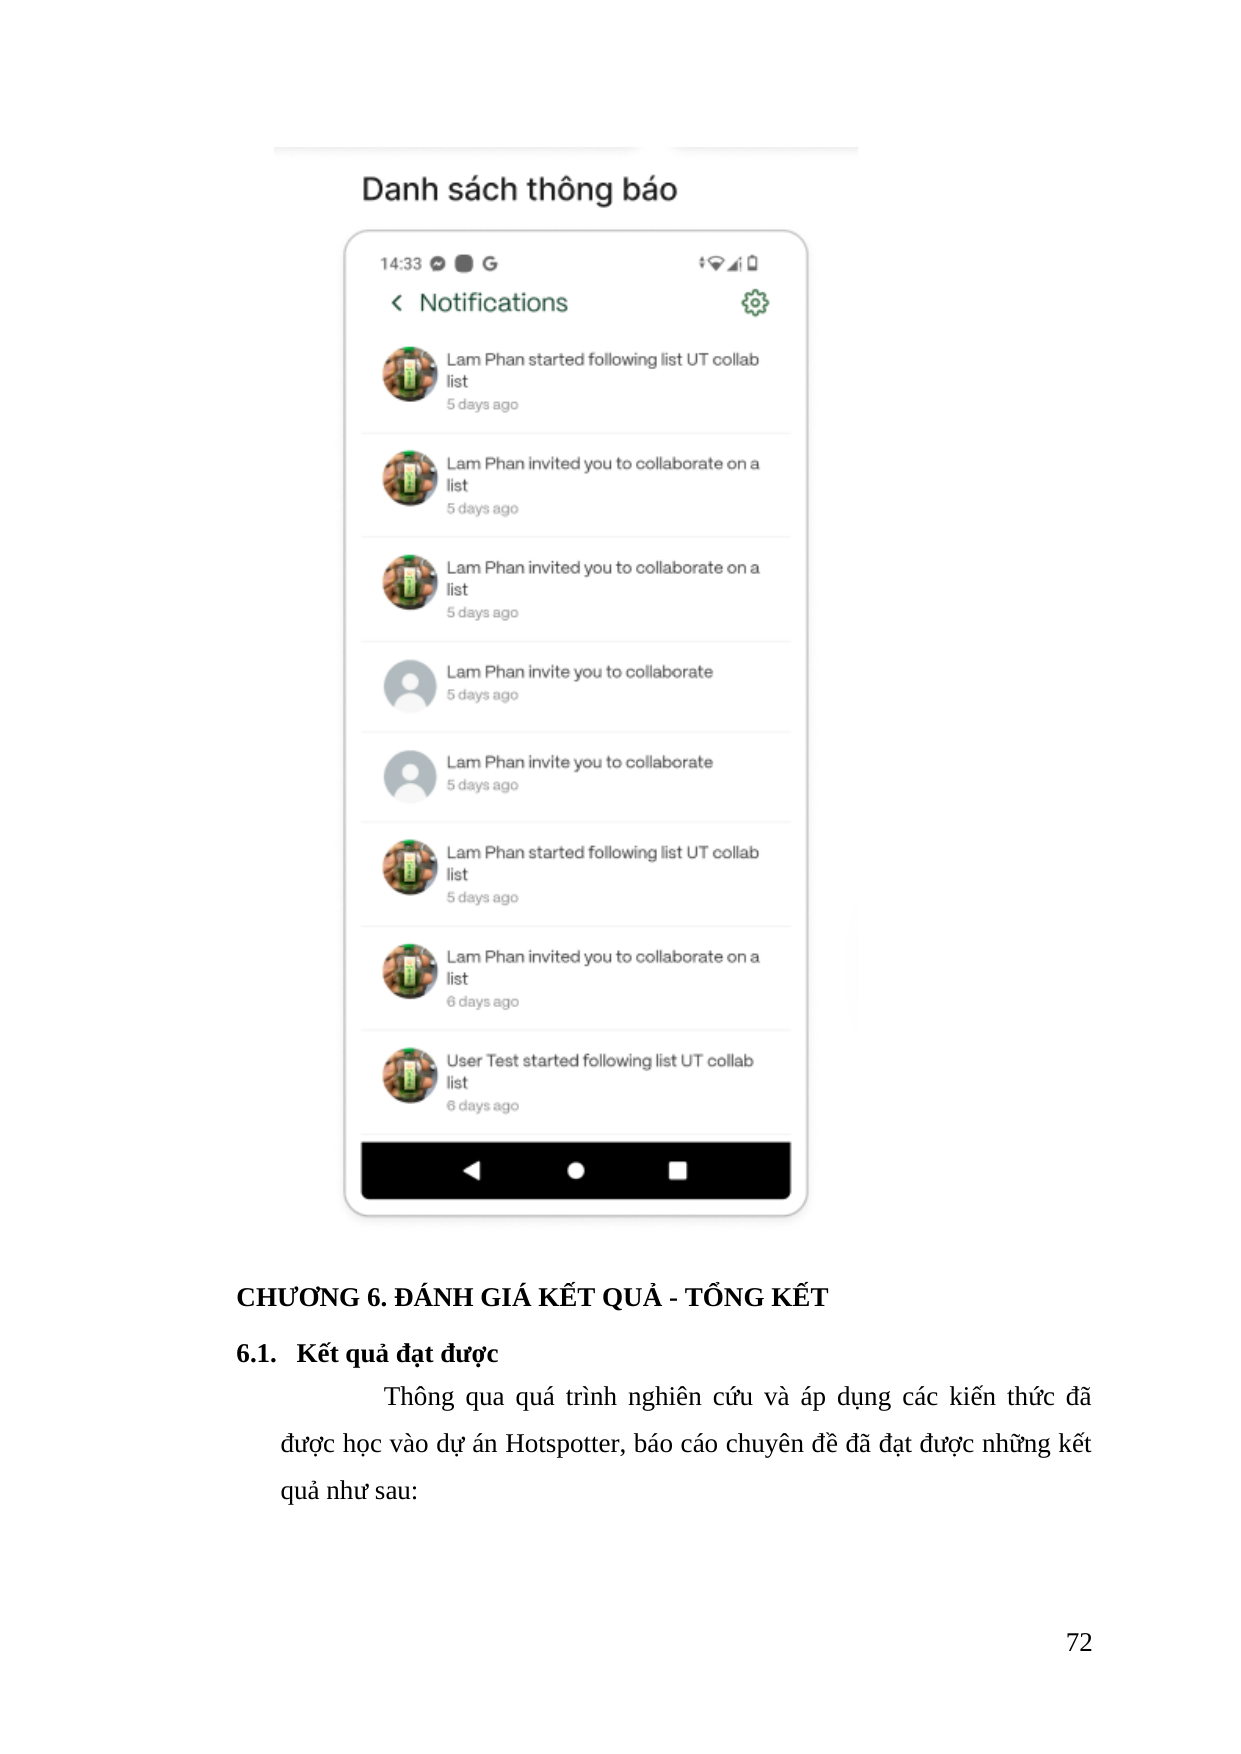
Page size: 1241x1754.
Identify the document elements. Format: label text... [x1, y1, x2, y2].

text CHƯƠNG 6. ĐÁNH GIÁ KẾT QUẢ - TỔNG KẾT [236, 1274, 1092, 1312]
text 6.1. Kết quả đạt được [236, 1331, 1092, 1368]
picture [273, 147, 859, 1240]
text Thông qua quá trình nghiên cứu và áp dụng các kiến thức đã được học vào dự án Hotspotter, báo cáo chuyên đề đã đạt được những kết quả như sau: [280, 1381, 1092, 1505]
